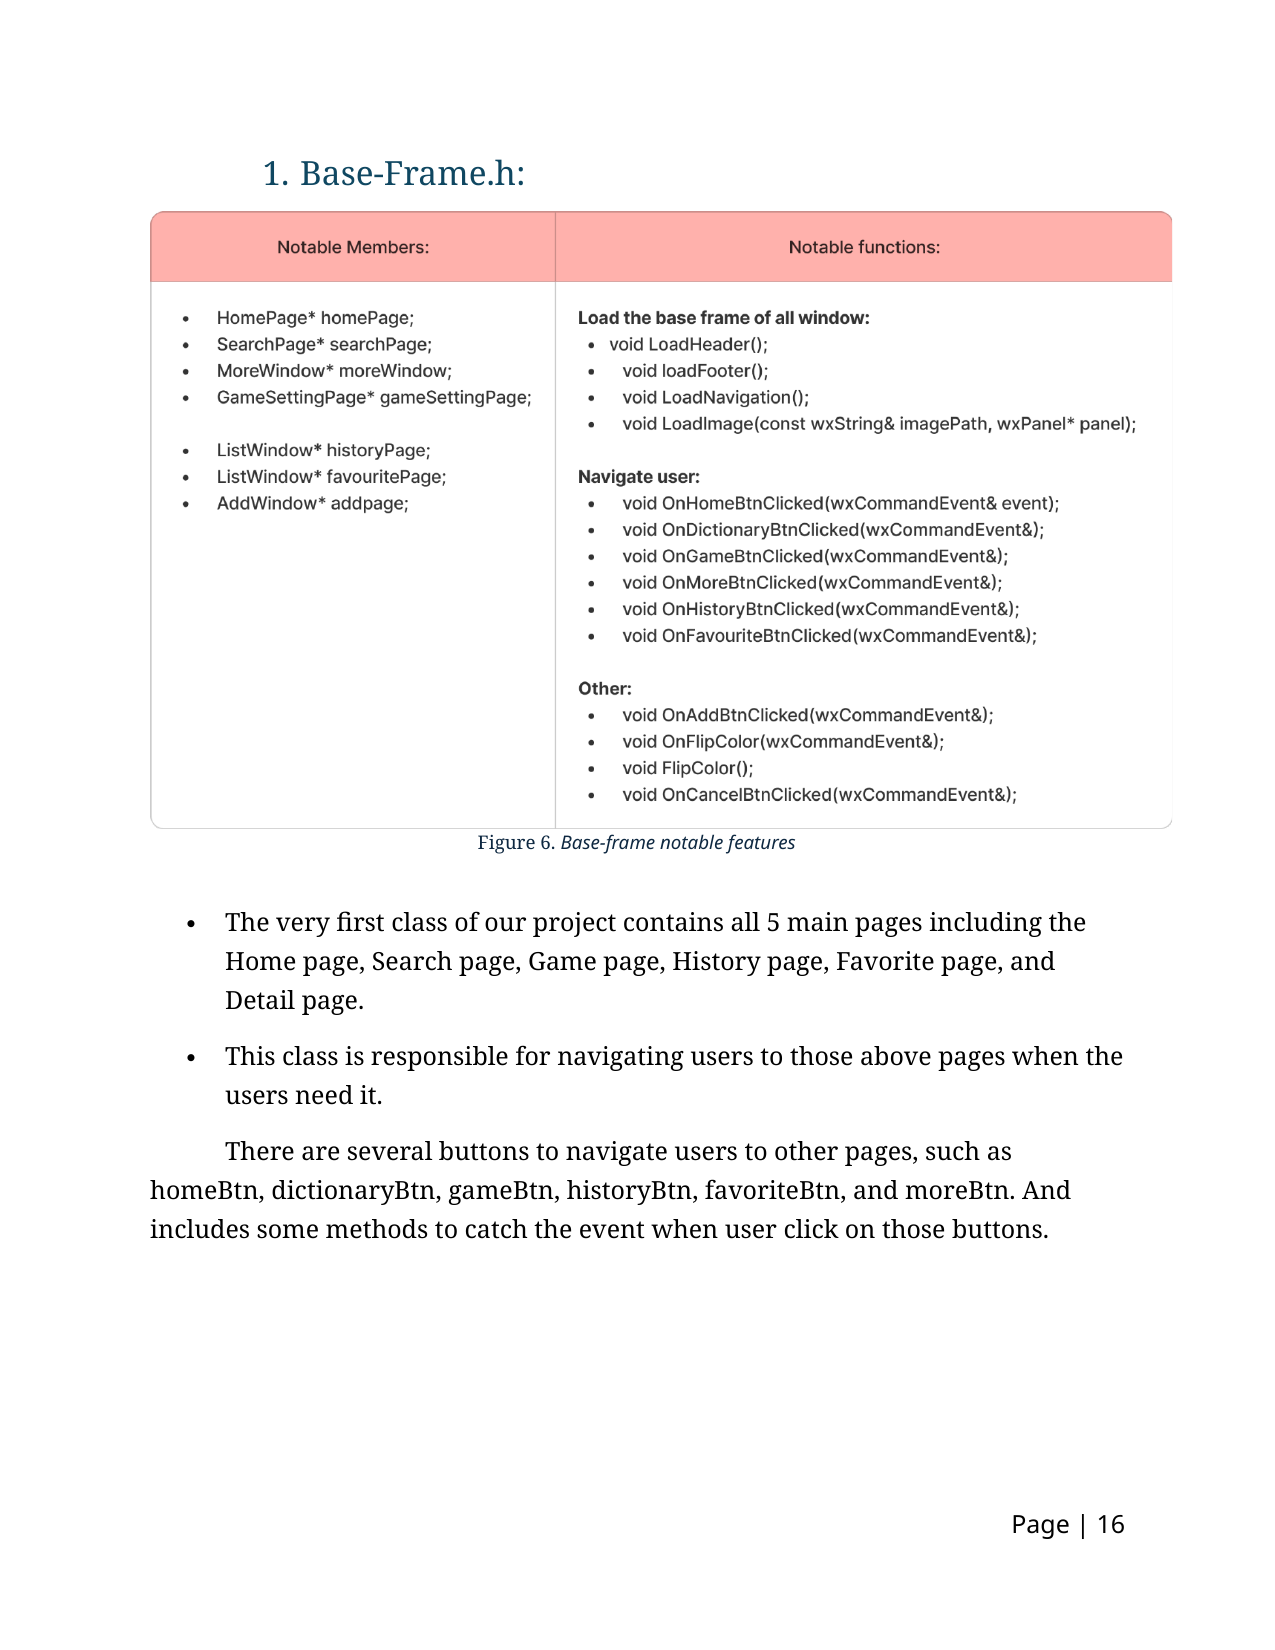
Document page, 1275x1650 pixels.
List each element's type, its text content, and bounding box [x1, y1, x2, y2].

list The very first class of our project contains all 5 main pages including the Home page, Search page, Game page, History page, Favorite page, and Detail page. [187, 904, 1125, 1017]
list This class is responsible for navigating users to those above pages when the users need it. [187, 1038, 1125, 1112]
picture [150, 211, 1173, 829]
text There are several buttons to navigate users to other pages, such as homeBtn, dictionaryBtn, gameBtn, historyBtn, favoriteBtn, and moreBtn. And includes some methods to catch the event when user click on those buttons. [150, 1133, 1125, 1246]
subtitle Base-Frame.h: [262, 150, 1125, 195]
